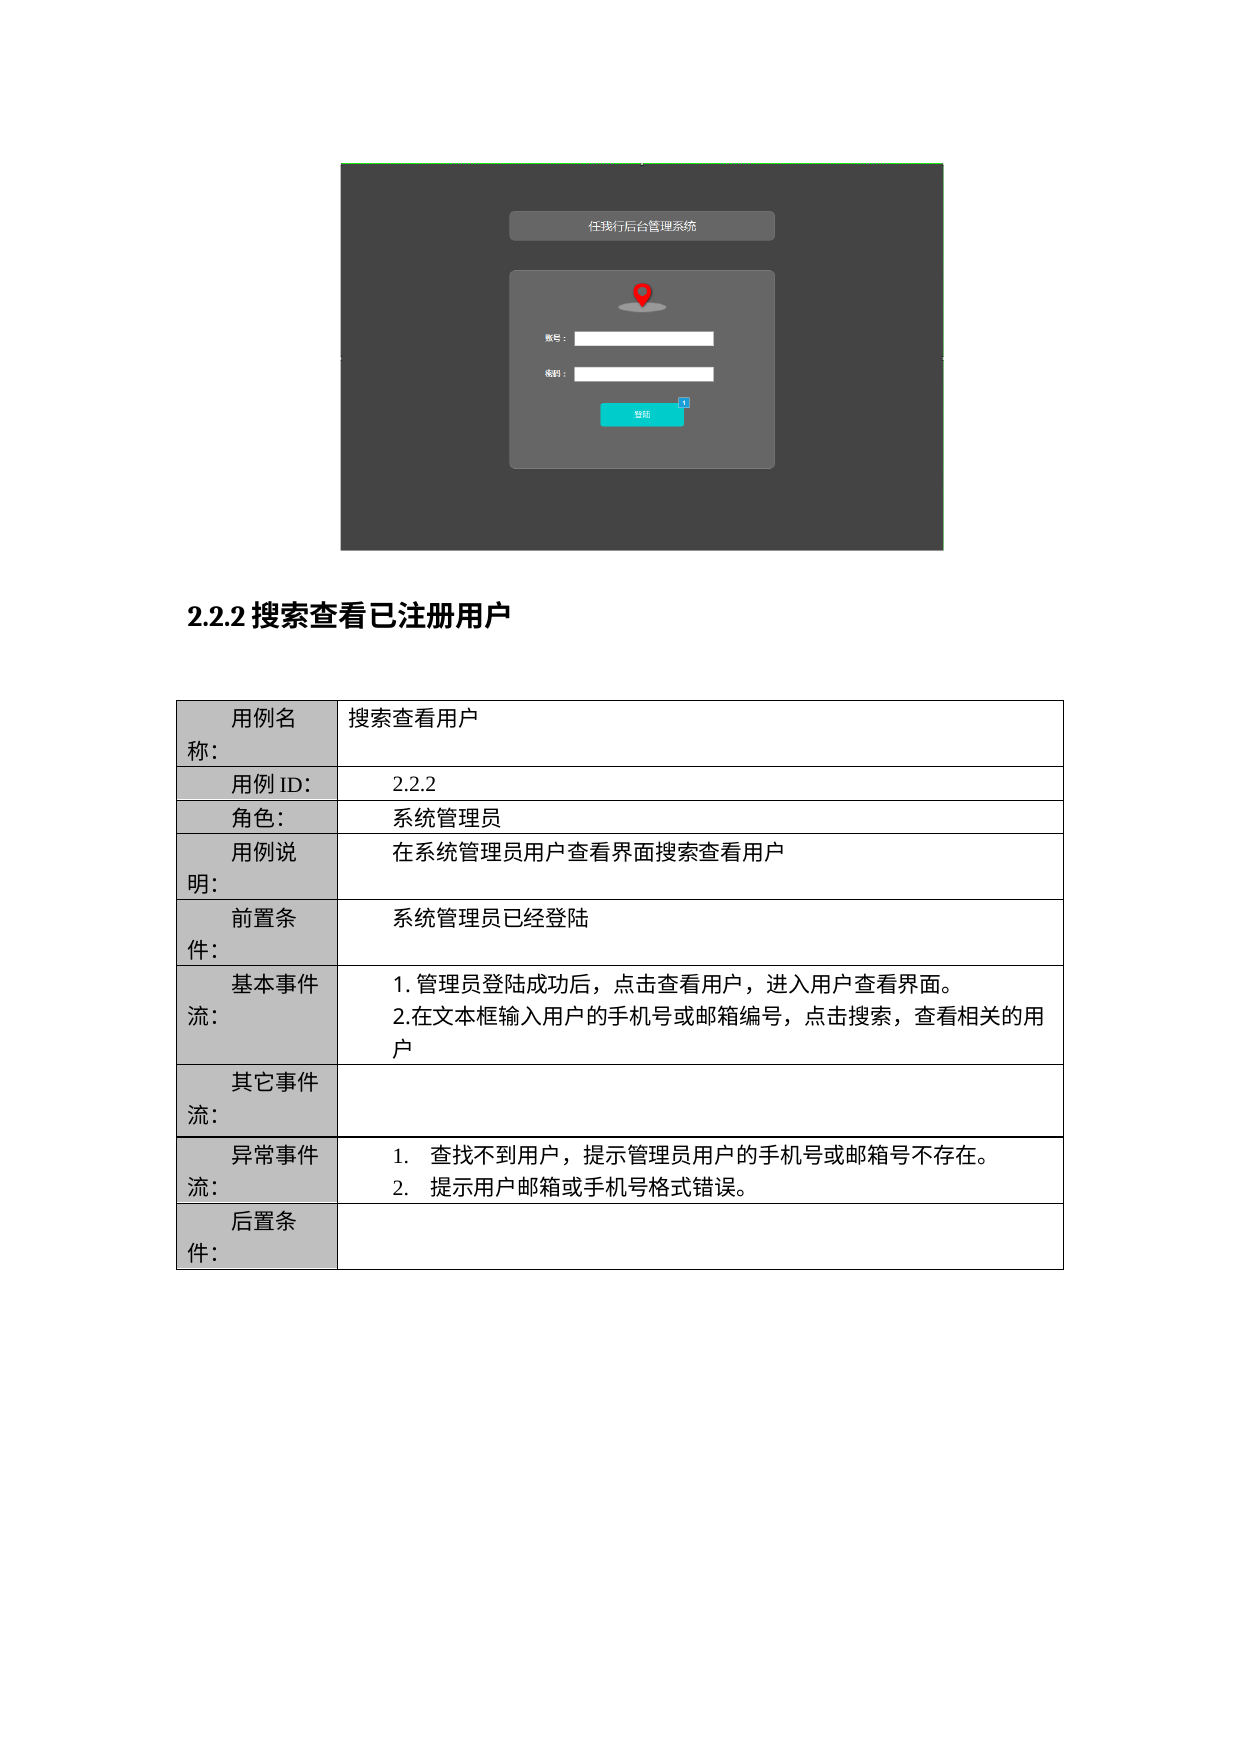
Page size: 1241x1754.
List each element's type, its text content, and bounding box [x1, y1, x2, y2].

picture [340, 163, 944, 551]
table_cell 系统管理员已经登陆 [338, 900, 1063, 965]
table_header 用例名称： [177, 701, 337, 766]
table_cell 用例说明： [177, 834, 337, 899]
table_cell 其它事件流： [177, 1065, 337, 1136]
table_cell 异常事件流： [177, 1138, 337, 1202]
table_cell 用例ID： [177, 767, 337, 799]
subtitle 2.2.2搜索查看已注册用户 [187, 581, 1053, 646]
table_cell 查找不到用户，提示管理员用户的手机号或邮箱号不存在。 提示用户邮箱或手机号格式错误。 [338, 1138, 1063, 1202]
table_cell 2.2.2 [338, 767, 1063, 799]
table_cell [338, 1204, 1063, 1268]
table_cell [338, 1065, 1063, 1136]
table_cell 角色： [177, 801, 337, 833]
table_cell 系统管理员 [338, 801, 1063, 833]
table_cell 基本事件流： [177, 966, 337, 1064]
table_cell 后置条件： [177, 1204, 337, 1268]
table_cell 在系统管理员用户查看界面搜索查看用户 [338, 834, 1063, 899]
table_cell 1. 管理员登陆成功后，点击查看用户，进入用户查看界面。 2.在文本框输入用户的手机号或邮箱编号，点击搜索，查看相关的用户 [338, 966, 1063, 1064]
table_header 搜索查看用户 [338, 701, 1063, 766]
table_cell 前置条件： [177, 900, 337, 965]
